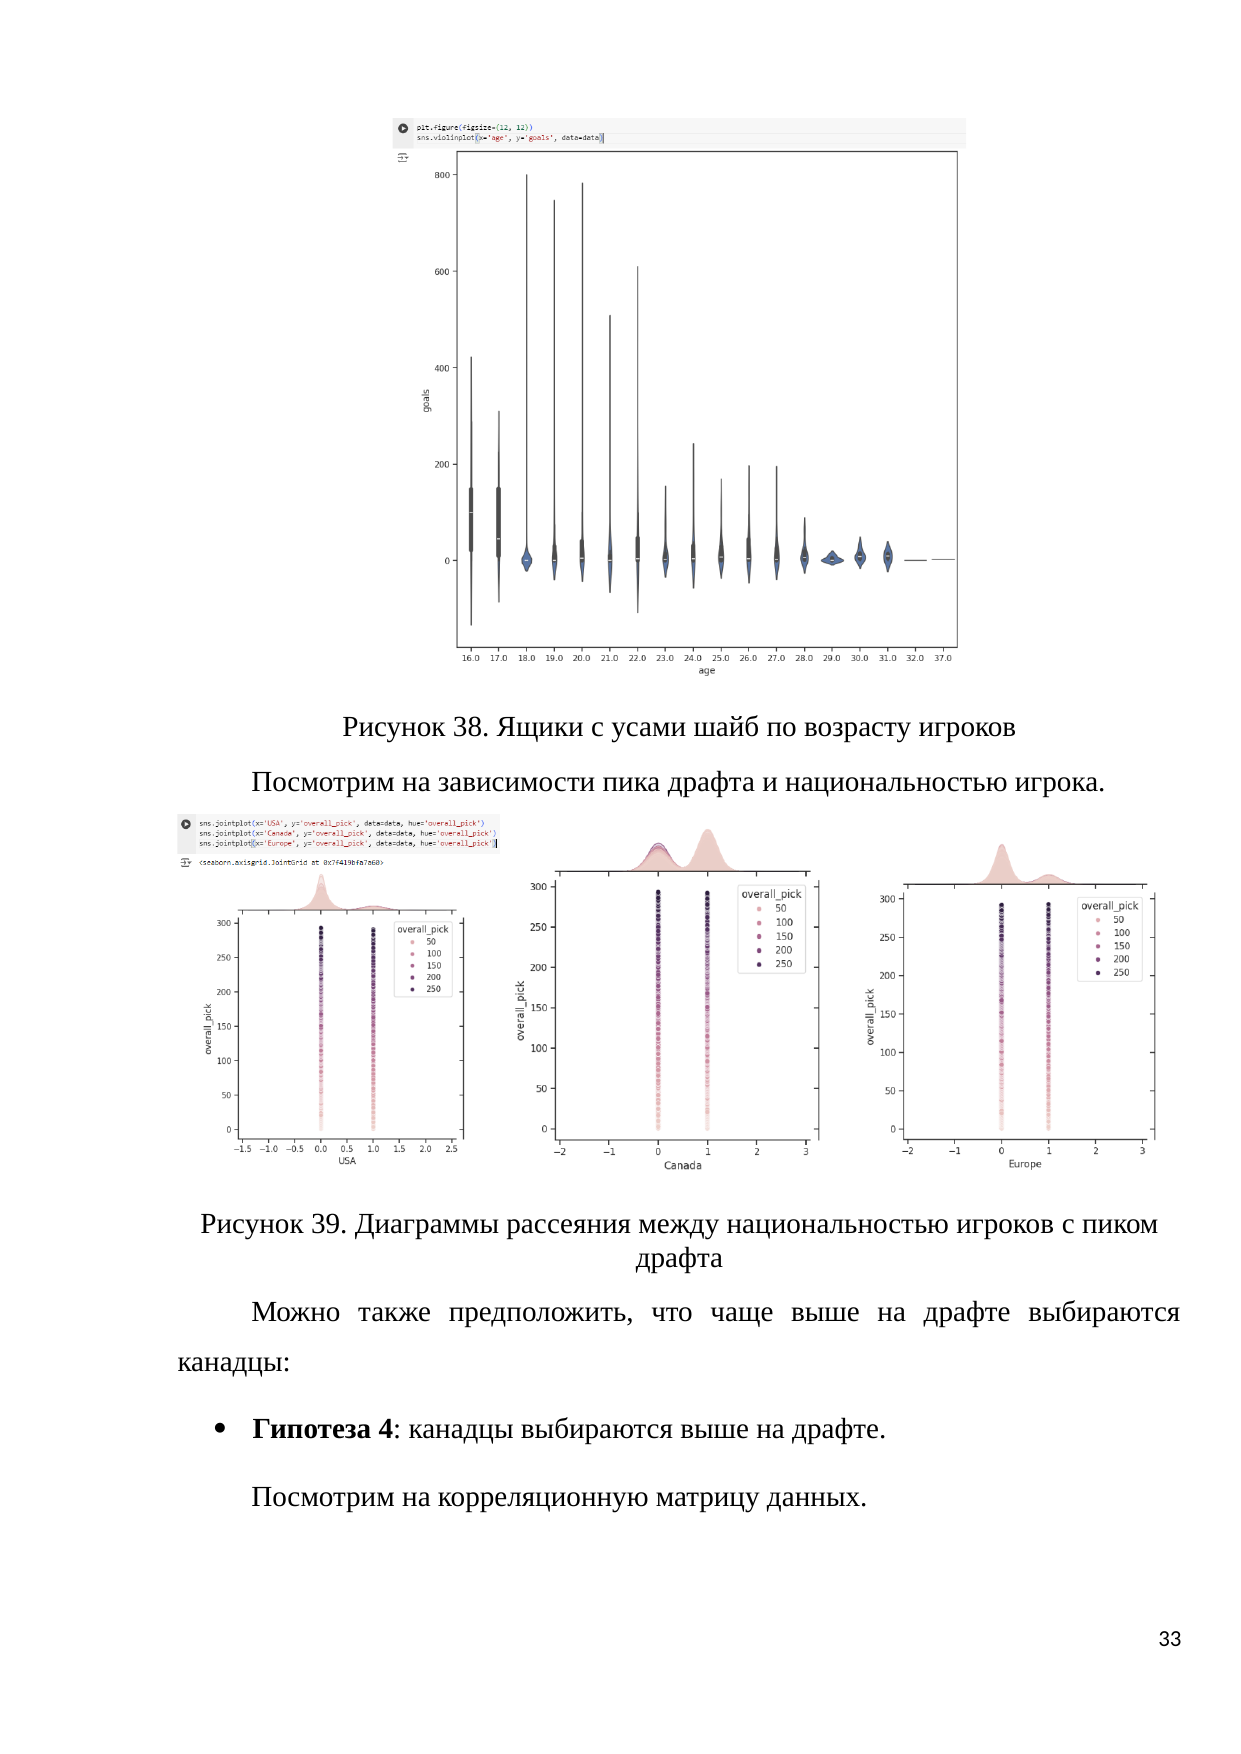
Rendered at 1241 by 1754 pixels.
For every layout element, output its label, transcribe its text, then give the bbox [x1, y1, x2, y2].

text Посмотрим на корреляционную матрицу данных. [177, 1479, 1181, 1512]
picture [392, 118, 967, 679]
text Посмотрим на зависимости пика драфта и национальностью игрока. [177, 764, 1181, 797]
text Рисунок 38. Ящики с усами шайб по возрасту игроков [177, 709, 1181, 743]
text Можно также предположить, что чаще выше на драфте выбираются канадцы: [177, 1294, 1181, 1378]
list Гипотеза 4: канадцы выбираются выше на драфте. [215, 1412, 1181, 1445]
picture [177, 814, 1179, 1176]
text Рисунок 39. Диаграммы рассеяния между национальностью игроков c пиком драфта [177, 1206, 1181, 1273]
